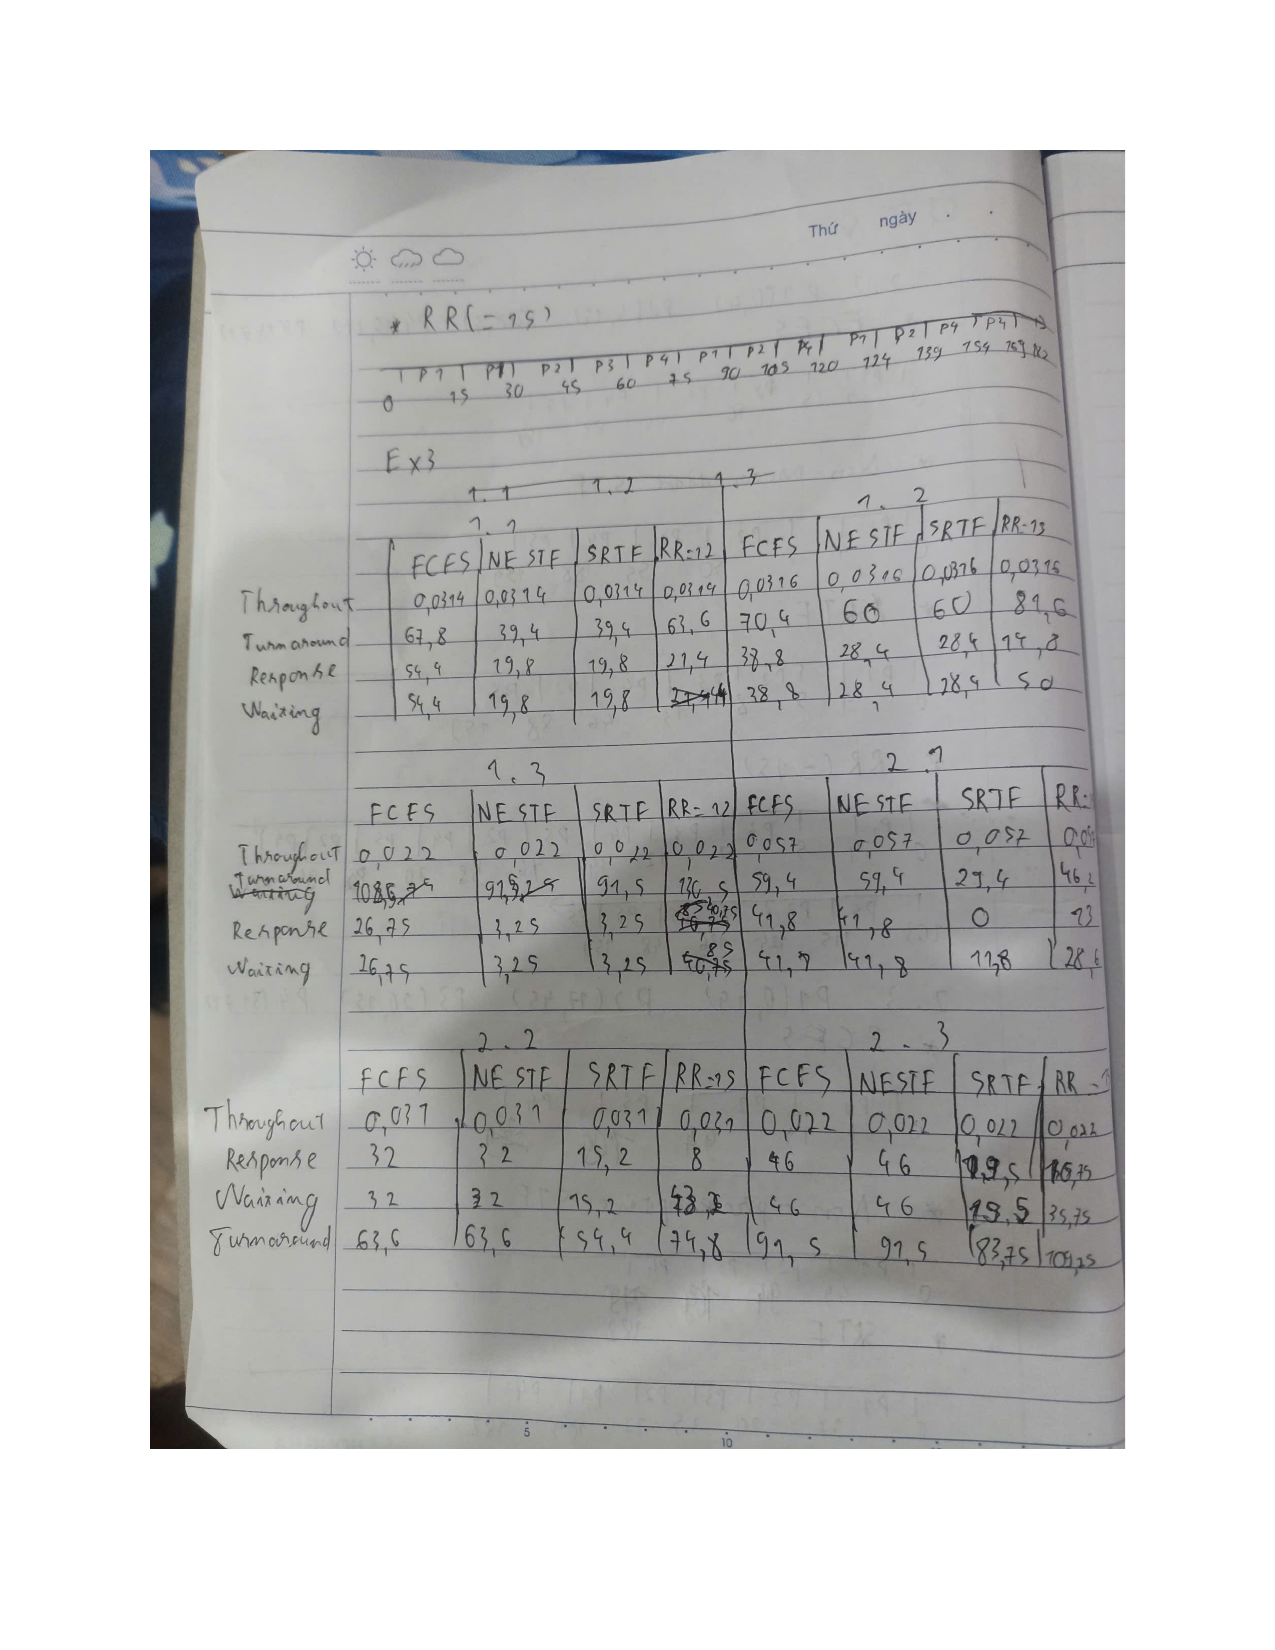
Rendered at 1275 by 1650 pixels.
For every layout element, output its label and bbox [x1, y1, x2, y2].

picture [150, 150, 1125, 1449]
